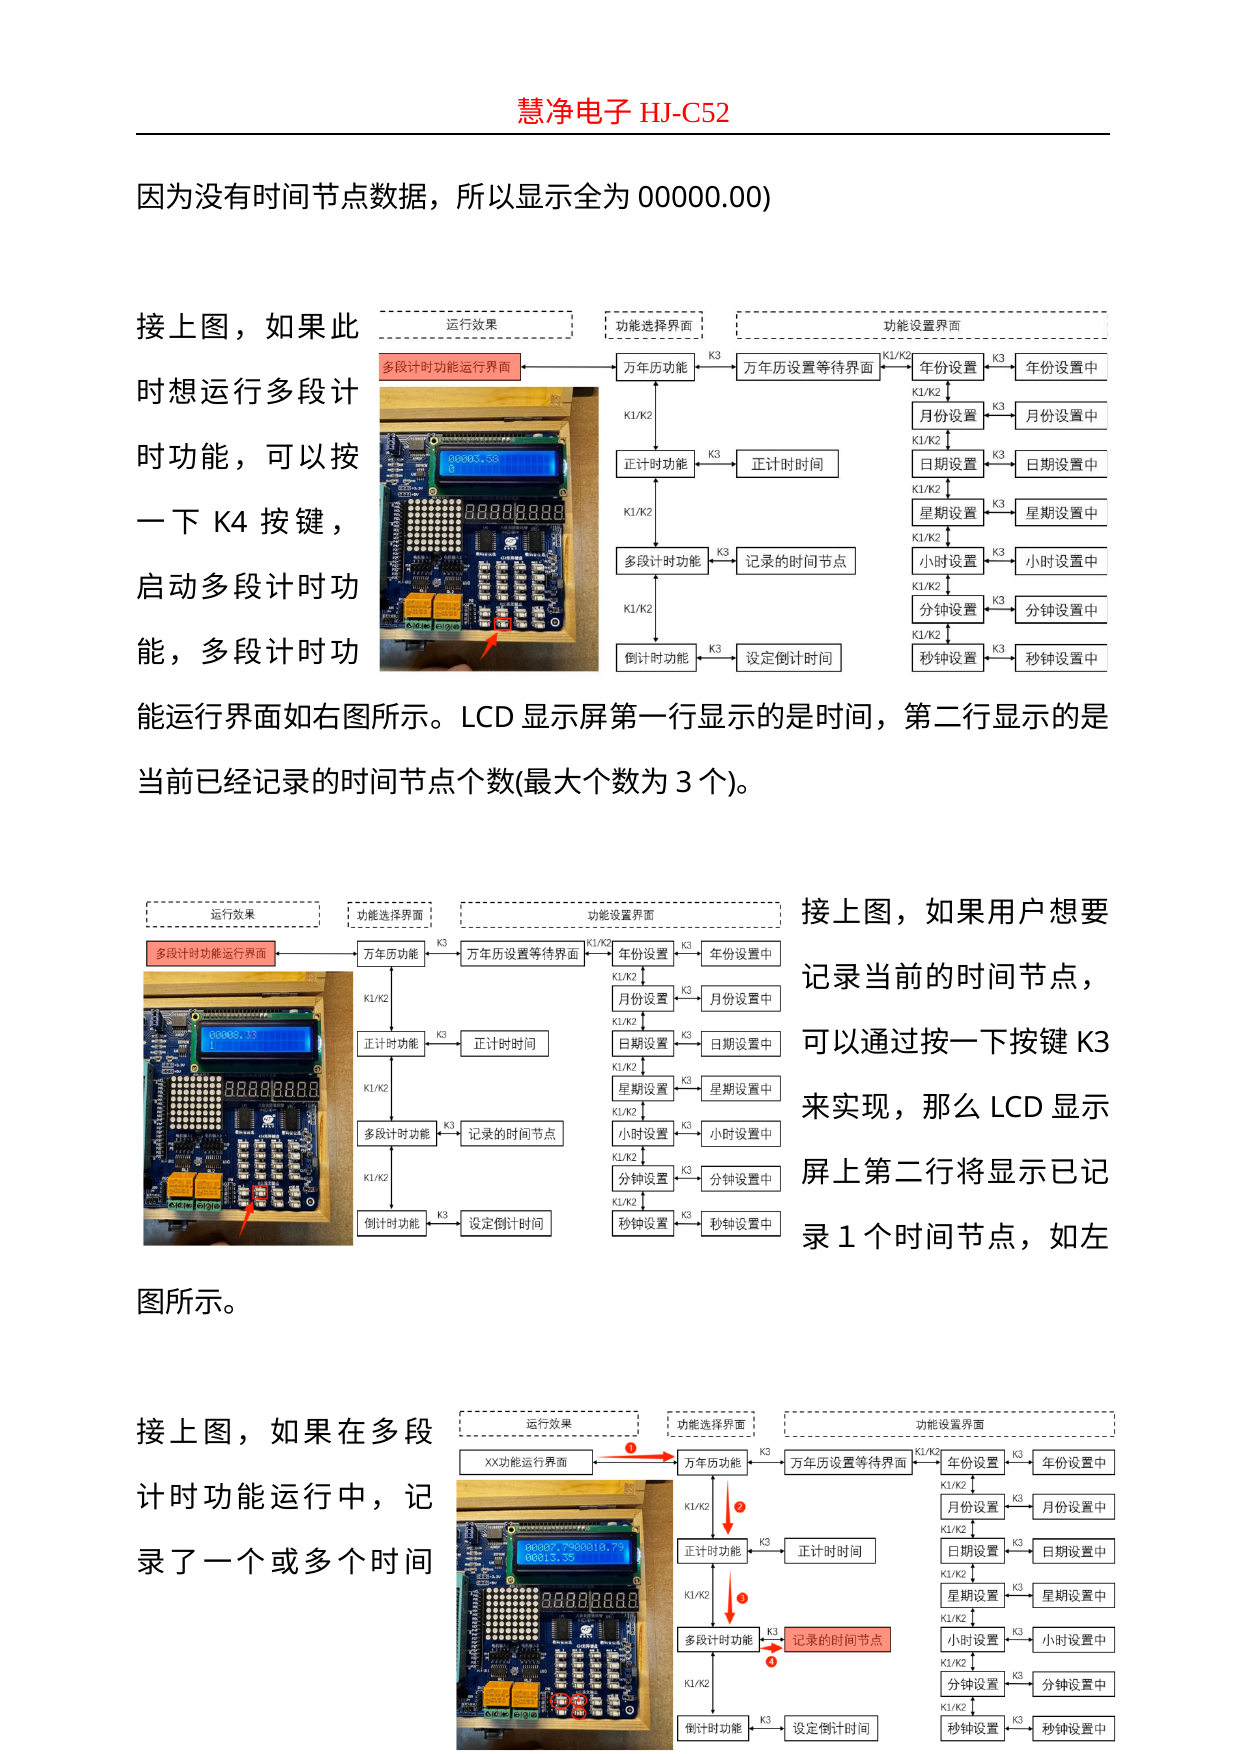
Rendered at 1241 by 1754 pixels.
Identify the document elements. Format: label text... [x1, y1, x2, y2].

picture [378, 306, 1108, 676]
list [136, 162, 1110, 227]
picture [141, 897, 783, 1250]
picture [452, 1404, 1119, 1754]
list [136, 1397, 1110, 1592]
